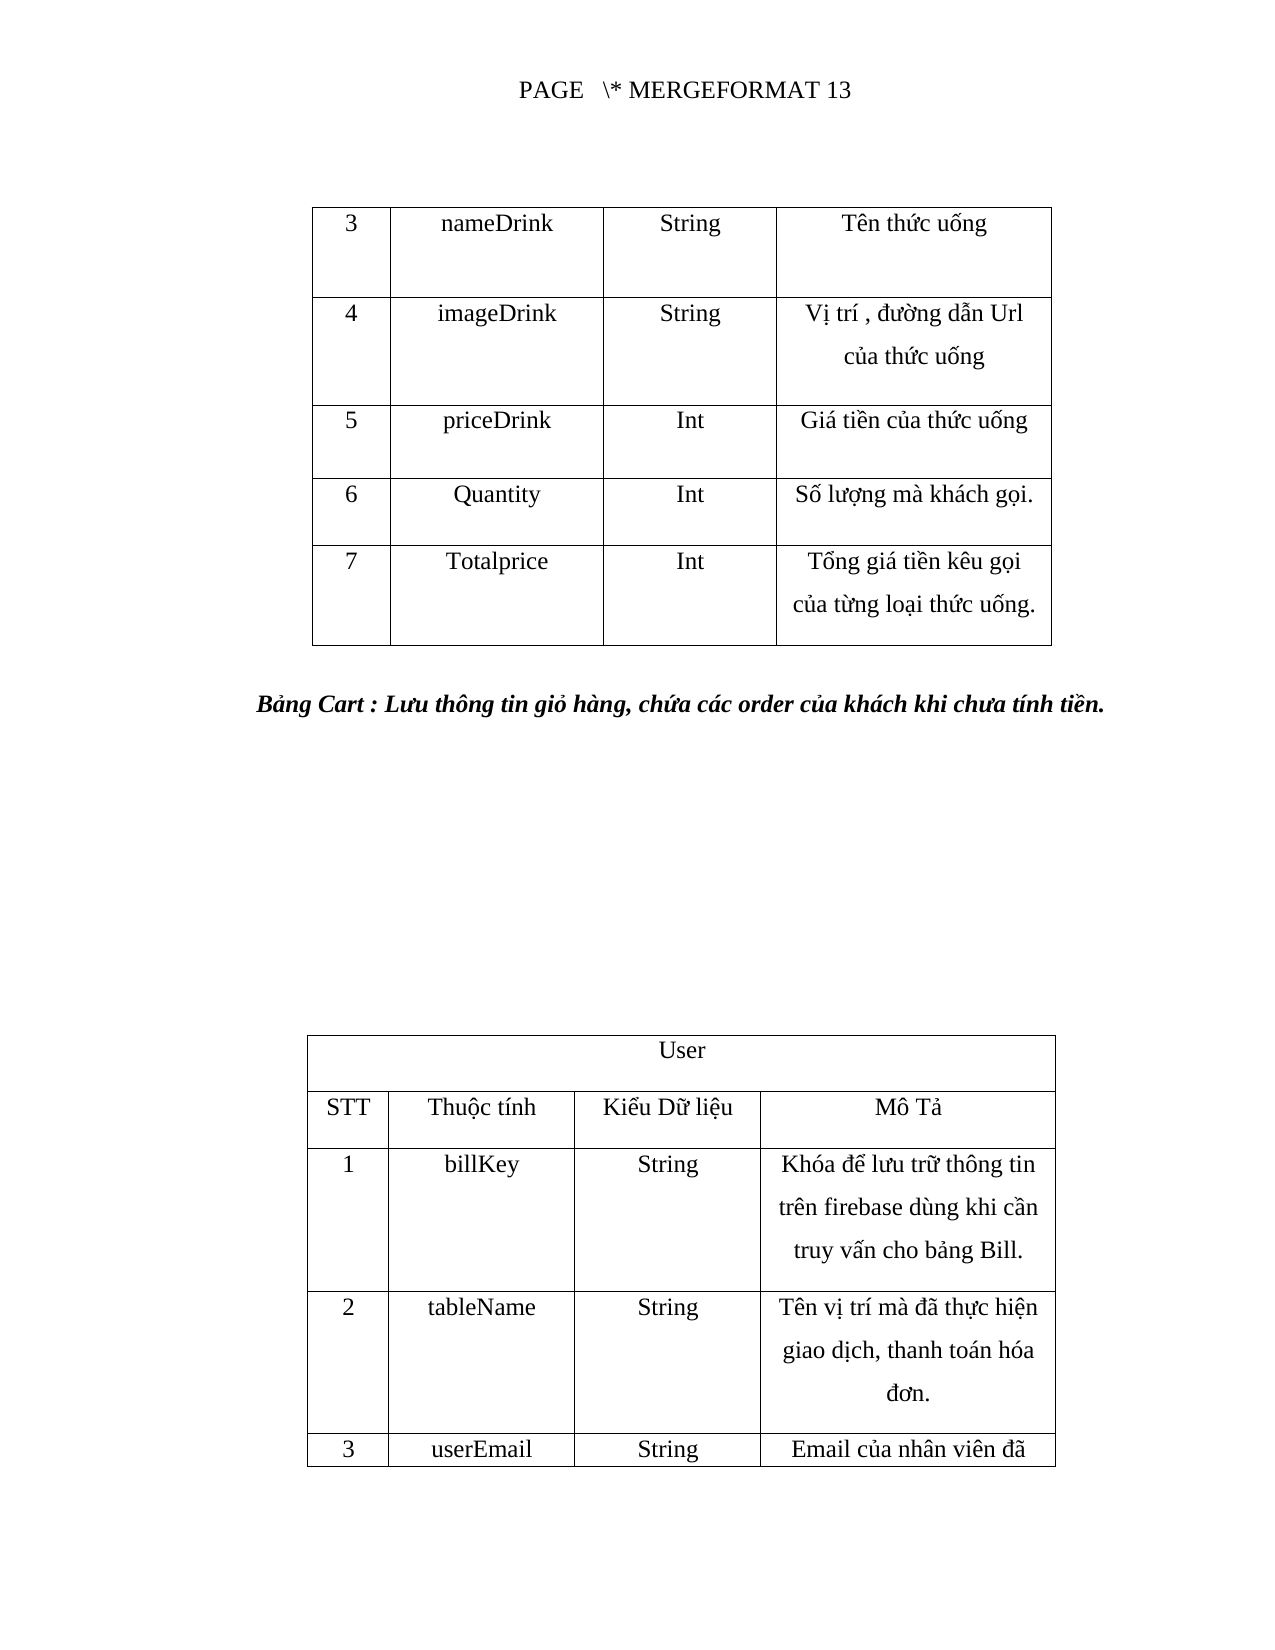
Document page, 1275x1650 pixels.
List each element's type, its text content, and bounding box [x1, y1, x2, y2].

table_cell Mô Tả [761, 1092, 1055, 1148]
table_cell String [575, 1434, 760, 1466]
table_cell 5 [313, 406, 390, 478]
table_cell Thuộc tính [389, 1092, 574, 1148]
table_cell Int [604, 406, 776, 478]
table_cell Totalprice [391, 546, 603, 645]
table_cell 6 [313, 479, 390, 545]
table_cell Vị trí , đường dẫn Url của thức uống [777, 298, 1051, 404]
table_cell imageDrink [391, 298, 603, 404]
table_cell String [575, 1149, 760, 1291]
table_cell tableName [389, 1292, 574, 1433]
table_cell String [604, 208, 776, 297]
table_cell 4 [313, 298, 390, 404]
text Bảng Cart : Lưu thông tin giỏ hàng, chứa các order của khách khi chưa tính tiền. [207, 689, 1157, 718]
table_cell 7 [313, 546, 390, 645]
table_cell Int [604, 546, 776, 645]
table_cell 1 [308, 1149, 388, 1291]
table_cell Tên thức uống [777, 208, 1051, 297]
table_header User [308, 1036, 1055, 1091]
table_cell nameDrink [391, 208, 603, 297]
table_cell priceDrink [391, 406, 603, 478]
table_cell 3 [308, 1434, 388, 1466]
table_cell STT [308, 1092, 388, 1148]
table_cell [761, 1434, 1055, 1466]
table_cell Int [604, 479, 776, 545]
table_cell Tổng giá tiền kêu gọi của từng loại thức uống. [777, 546, 1051, 645]
table_cell Tên vị trí mà đã thực hiện giao dịch, thanh toán hóa đơn. [761, 1292, 1055, 1433]
table_cell 2 [308, 1292, 388, 1433]
table_cell Giá tiền của thức uống [777, 406, 1051, 478]
table_cell String [604, 298, 776, 404]
table_cell 3 [313, 208, 390, 297]
table_cell billKey [389, 1149, 574, 1291]
table_cell Số lượng mà khách gọi. [777, 479, 1051, 545]
table_cell Kiểu Dữ liệu [575, 1092, 760, 1148]
table_cell String [575, 1292, 760, 1433]
table_cell userEmail [389, 1434, 574, 1466]
table_cell Khóa để lưu trữ thông tin trên firebase dùng khi cần truy vấn cho bảng Bill. [761, 1149, 1055, 1291]
table_cell Quantity [391, 479, 603, 545]
